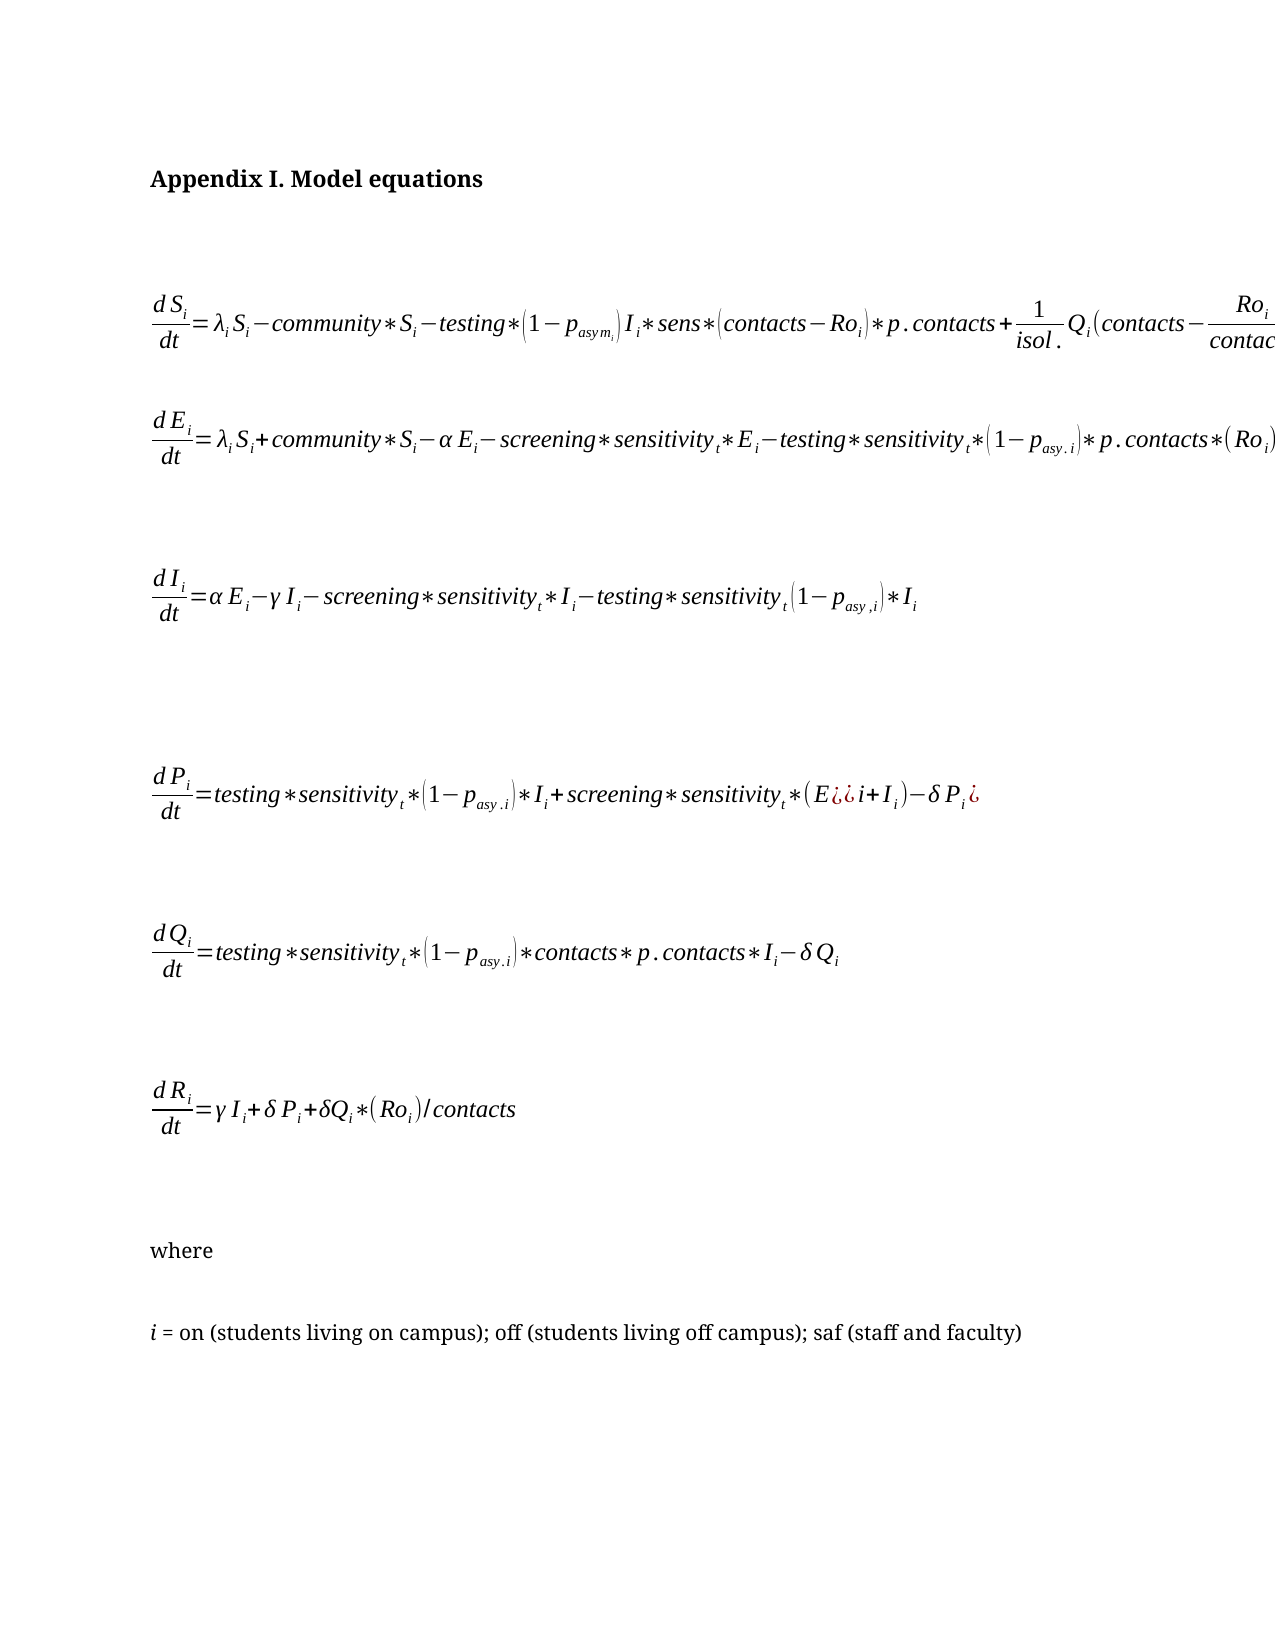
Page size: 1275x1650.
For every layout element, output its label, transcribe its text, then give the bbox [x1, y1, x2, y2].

text Appendix I. Model equations [150, 162, 1125, 194]
text i = on (students living on campus); off (students living off campus); saf (staff and faculty) [150, 1318, 1125, 1347]
text where [150, 1236, 1125, 1265]
